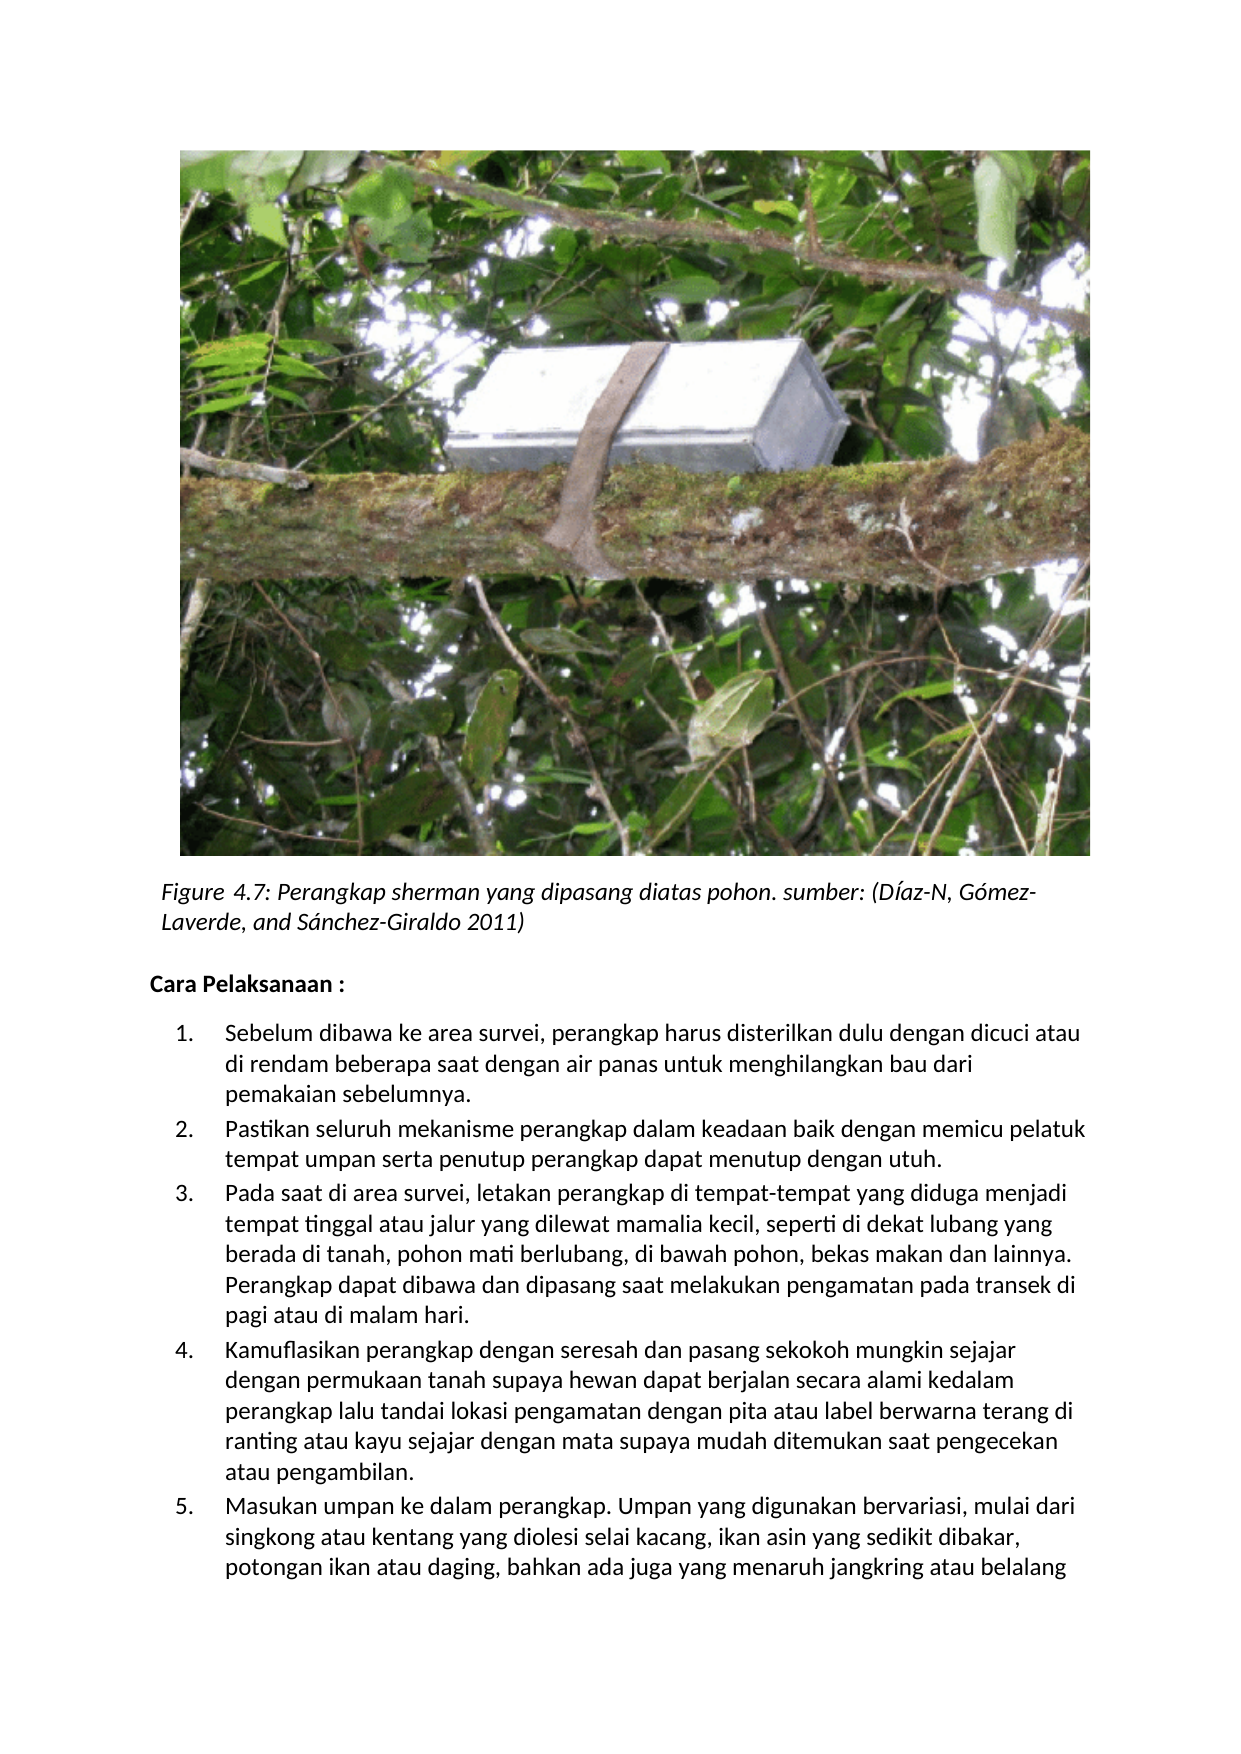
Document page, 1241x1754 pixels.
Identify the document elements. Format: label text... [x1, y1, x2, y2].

list Sebelum dibawa ke area survei, perangkap harus disterilkan dulu dengan dicuci atau di rendam beberapa saat dengan air panas untuk menghilangkan bau dari pemakaian sebelumnya. [175, 1017, 1090, 1109]
list Pada saat di area survei, letakan perangkap di tempat-tempat yang diduga menjadi tempat tinggal atau jalur yang dilewat mamalia kecil, seperti di dekat lubang yang berada di tanah, pohon mati berlubang, di bawah pohon, bekas makan dan lainnya. Perangkap dapat dibawa dan dipasang saat melakukan pengamatan pada transek di pagi atau di malam hari. [175, 1178, 1090, 1330]
picture [180, 150, 1091, 856]
list Pastikan seluruh mekanisme perangkap dalam keadaan baik dengan memicu pelatuk tempat umpan serta penutup perangkap dapat menutup dengan utuh. [175, 1113, 1090, 1174]
text Cara Pelaksanaan : [150, 968, 1090, 999]
list Kamuflasikan perangkap dengan seresah dan pasang sekokoh mungkin sejajar dengan permukaan tanah supaya hewan dapat berjalan secara alami kedalam perangkap lalu tandai lokasi pengamatan dengan pita atau label berwarna terang di ranting atau kayu sejajar dengan mata supaya mudah ditemukan saat pengecekan atau pengambilan. [175, 1334, 1090, 1487]
table_header Figure 4.7: Perangkap sherman yang dipasang diatas pohon. sumber: (Dı́az-N, Gómez-Laverde, and Sánchez-Giraldo 2011) [150, 150, 1090, 949]
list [175, 1490, 1090, 1582]
